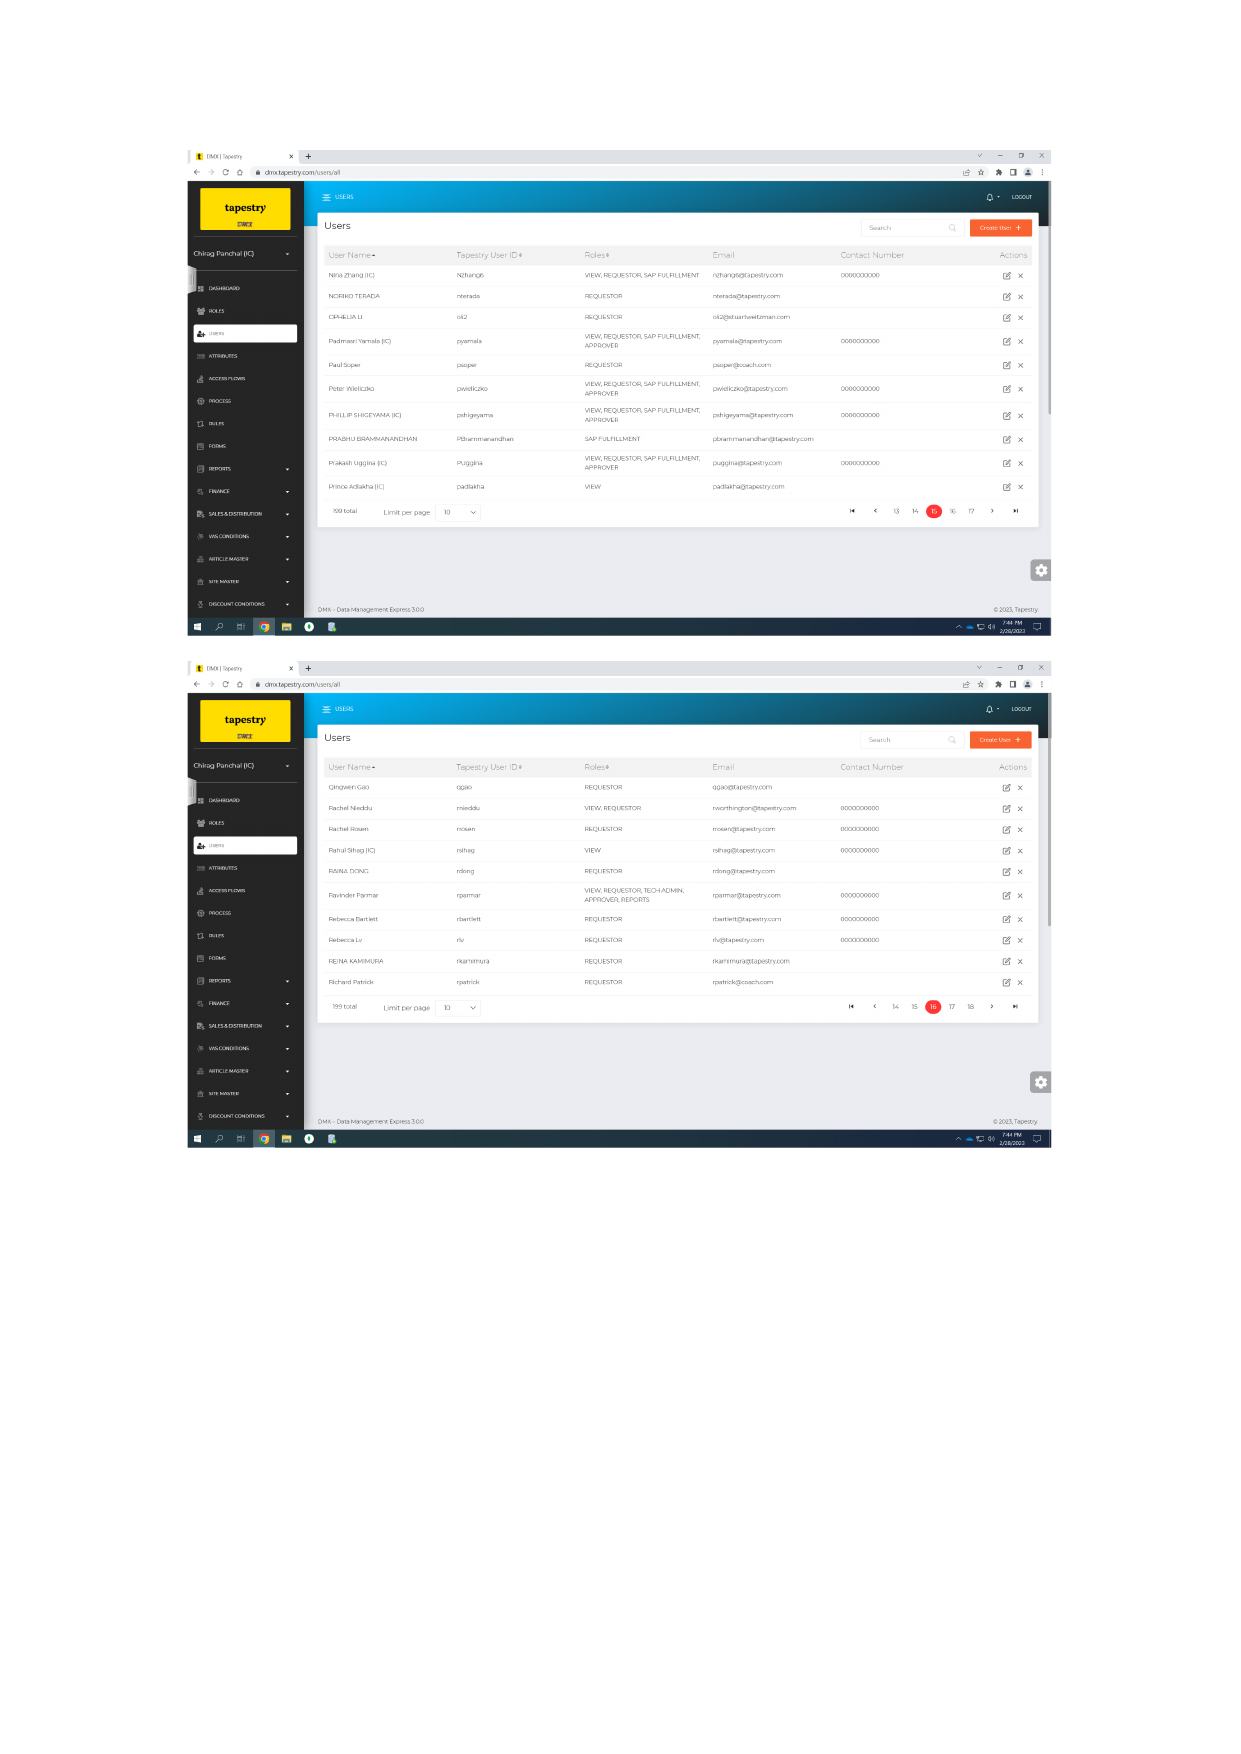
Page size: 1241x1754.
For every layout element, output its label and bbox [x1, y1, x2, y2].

picture [187, 661, 1052, 1148]
picture [187, 150, 1052, 636]
